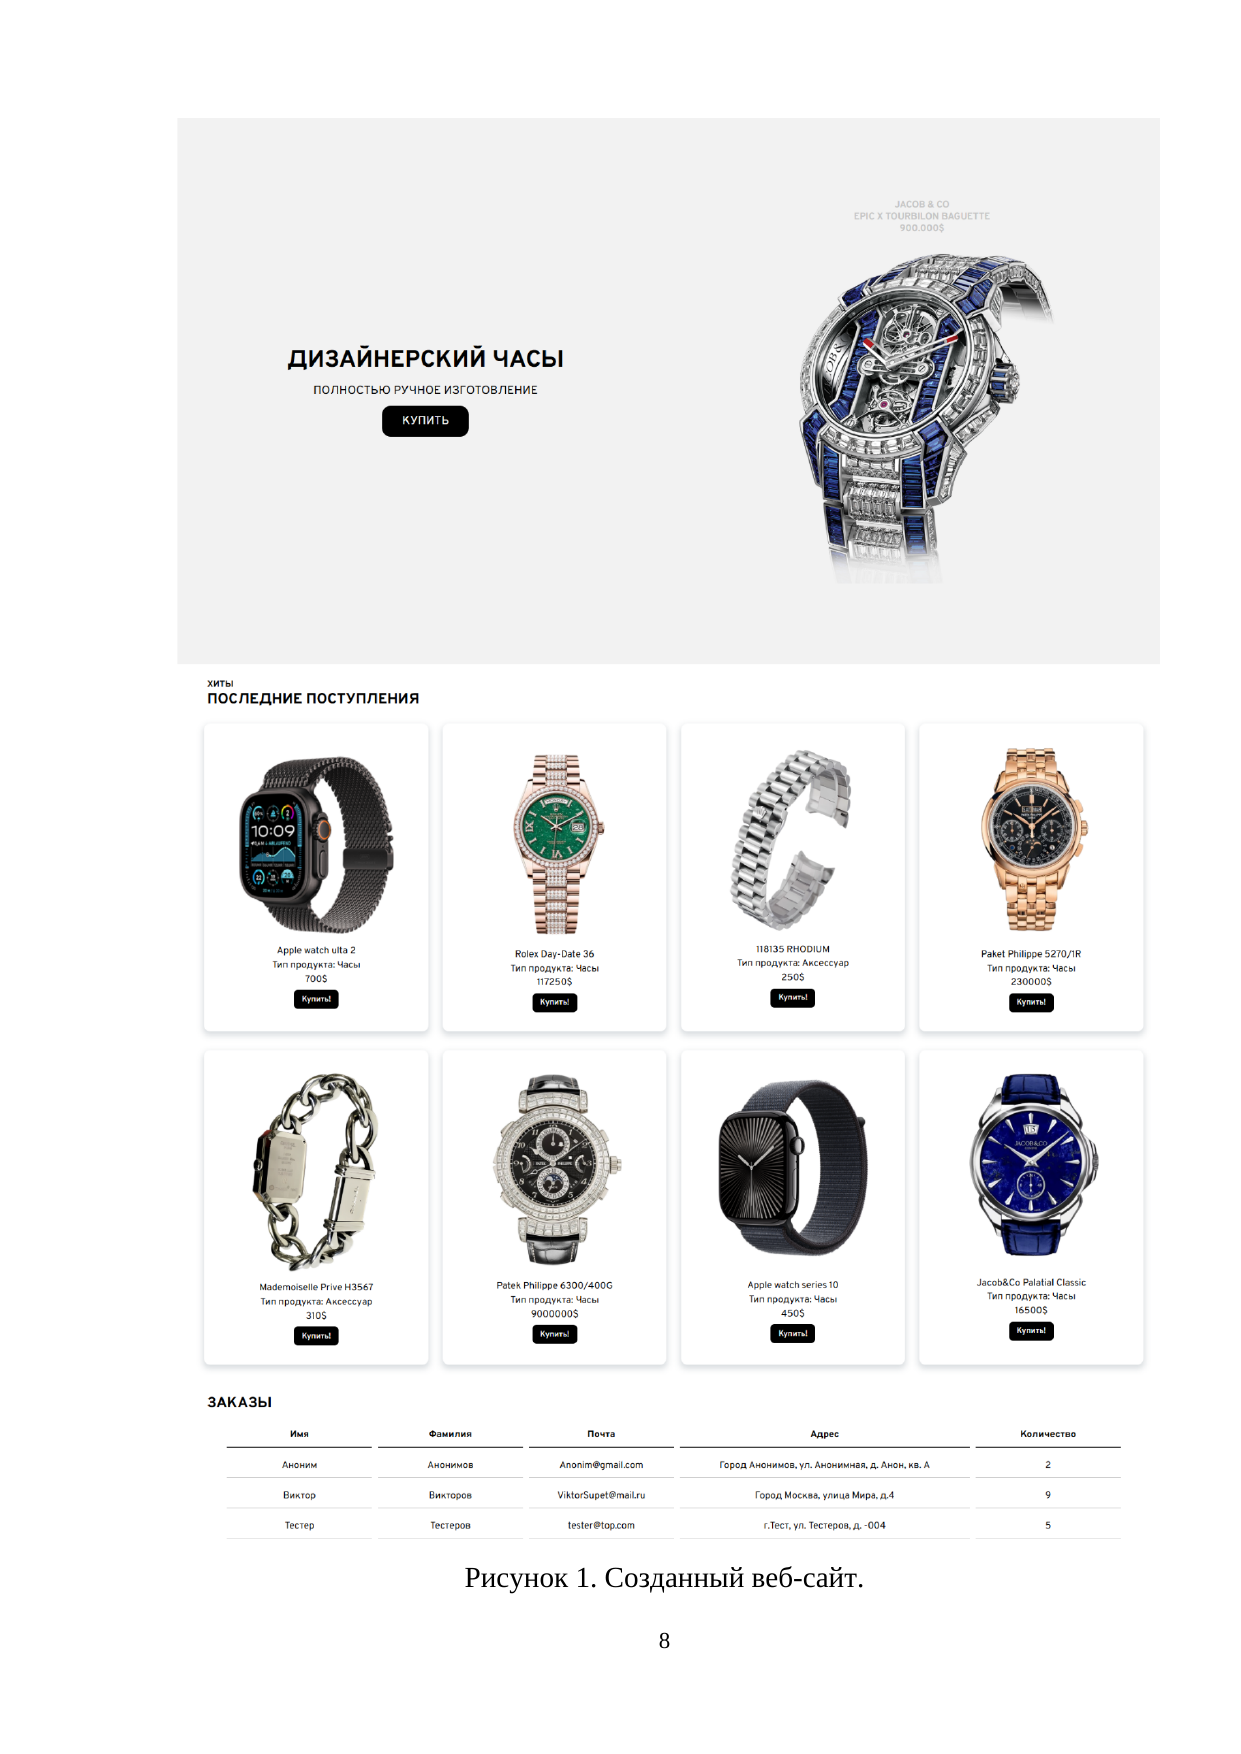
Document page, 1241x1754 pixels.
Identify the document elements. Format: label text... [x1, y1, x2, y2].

text Рисунок 1. Созданный веб-сайт. [177, 1543, 1152, 1593]
picture [177, 118, 1160, 1543]
